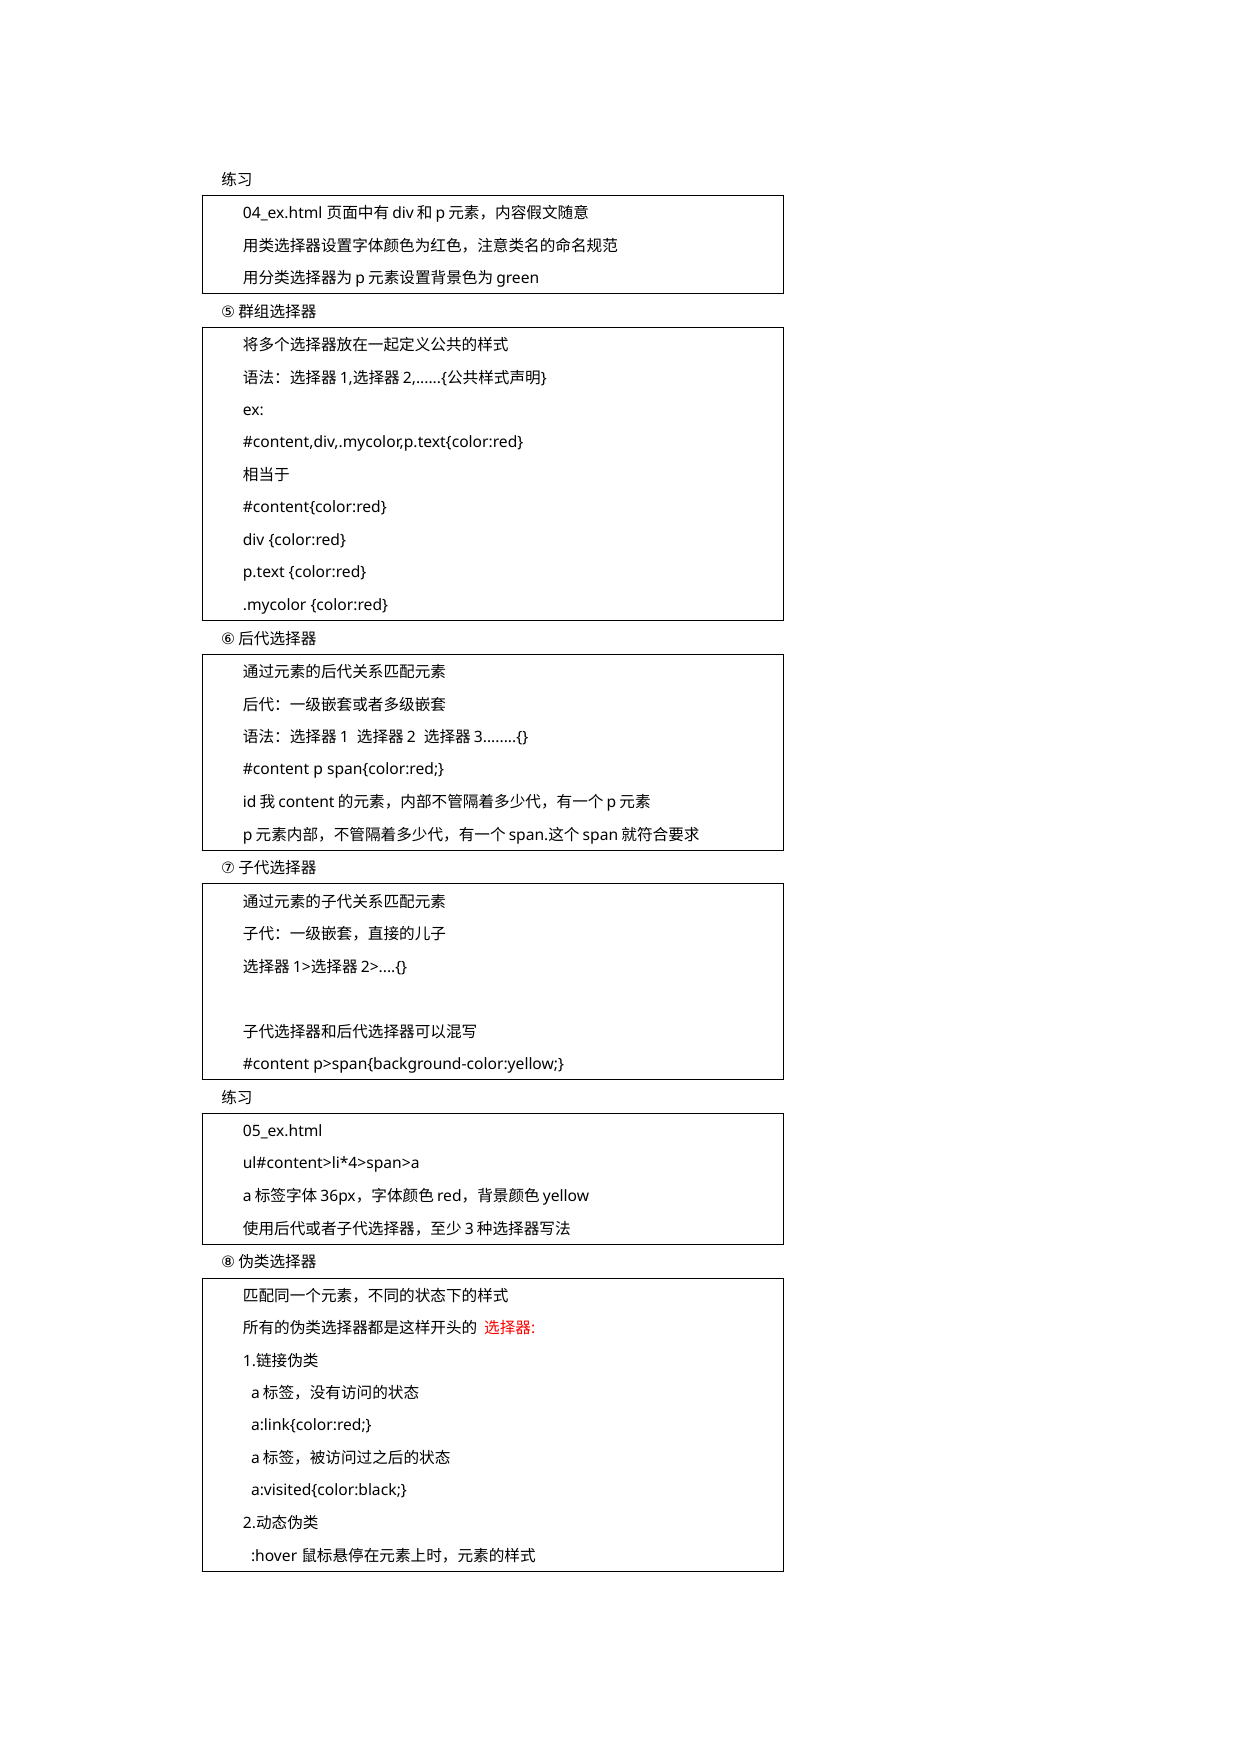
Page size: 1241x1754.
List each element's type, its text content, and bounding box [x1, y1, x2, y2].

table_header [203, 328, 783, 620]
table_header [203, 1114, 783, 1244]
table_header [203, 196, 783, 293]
text ⑤群组选择器 [217, 294, 983, 327]
text ⑦子代选择器 [217, 851, 983, 883]
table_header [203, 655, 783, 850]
text ⑧伪类选择器 [217, 1245, 983, 1277]
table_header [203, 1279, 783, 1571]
text 练习 [217, 1080, 983, 1113]
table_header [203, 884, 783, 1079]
text 练习 [217, 162, 983, 194]
text ⑥后代选择器 [217, 621, 983, 654]
